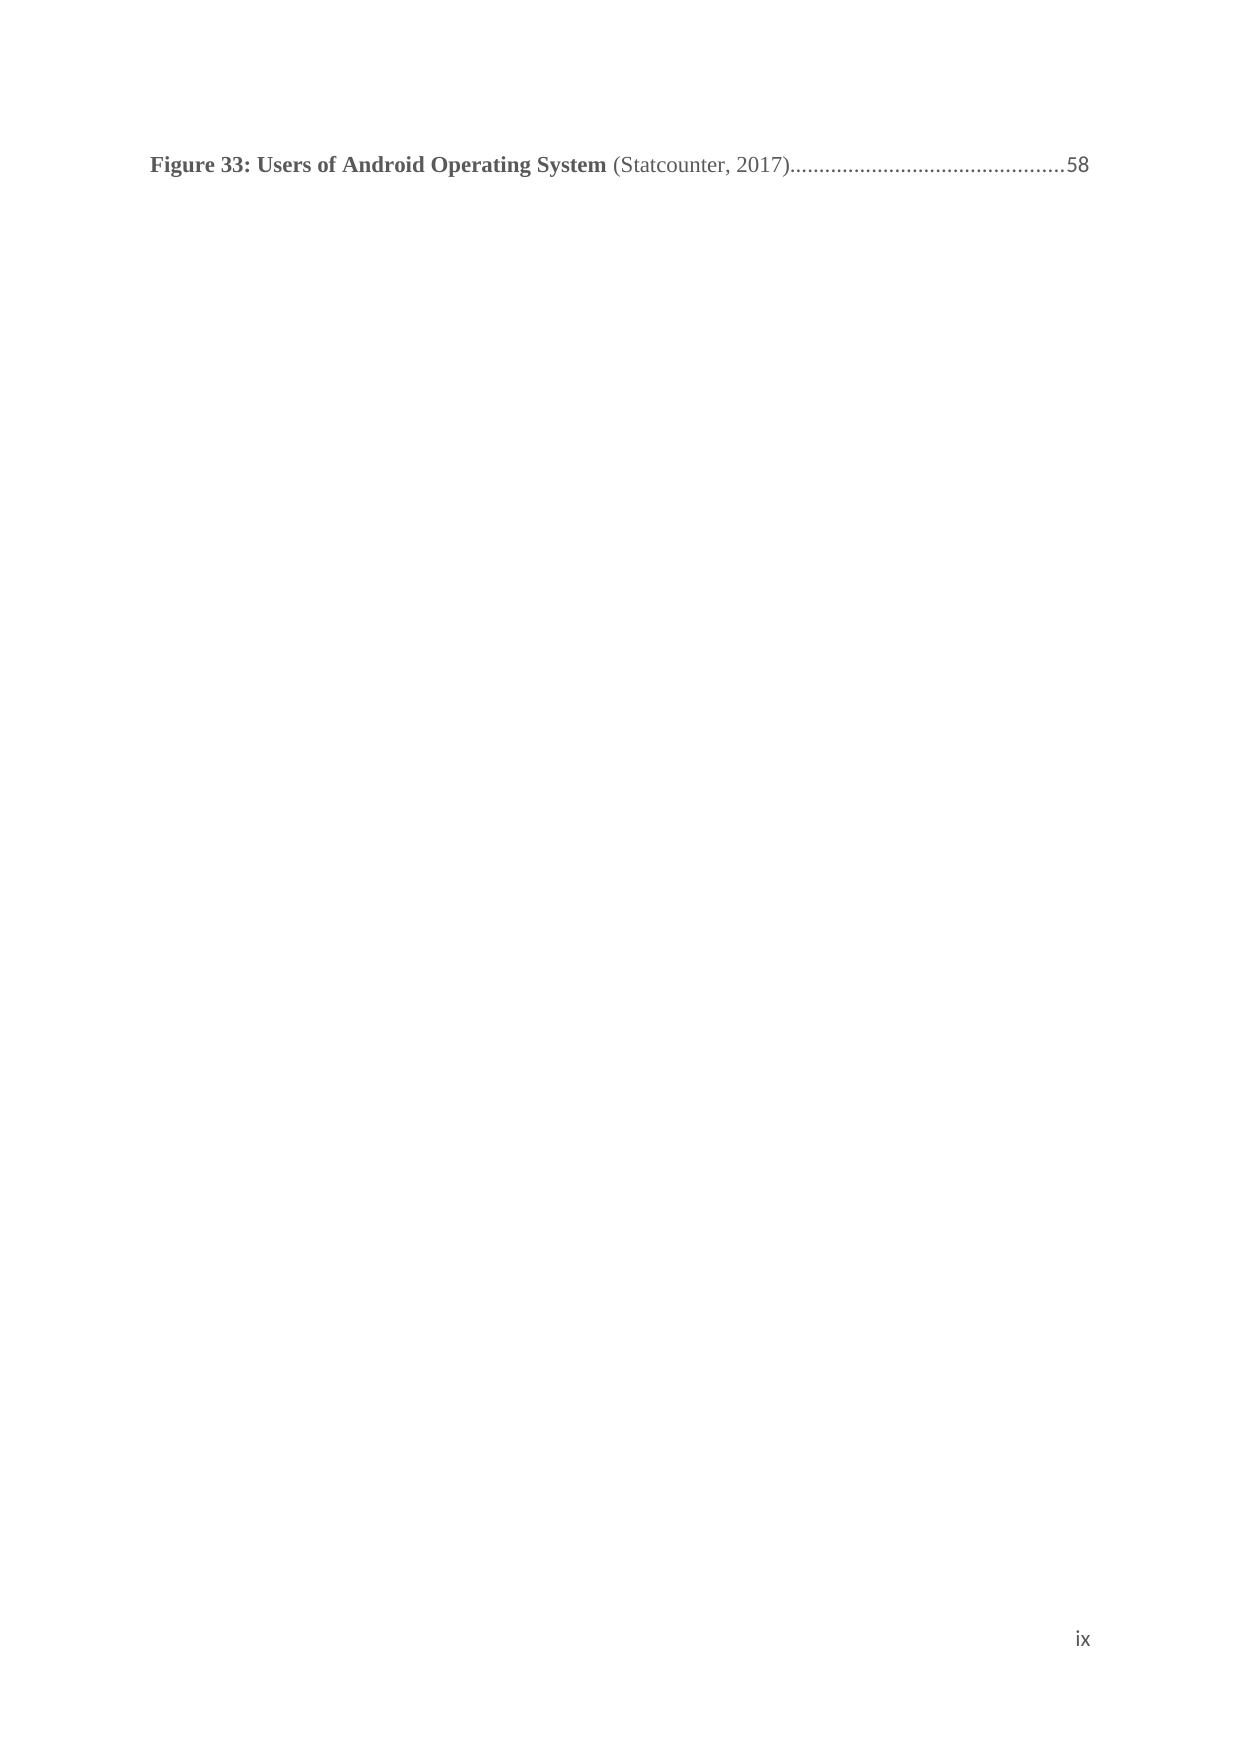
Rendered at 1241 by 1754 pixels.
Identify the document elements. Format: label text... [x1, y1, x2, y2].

text Figure 33: Users of Android Operating System (Statcounter, 2017) 58 [150, 150, 1090, 178]
